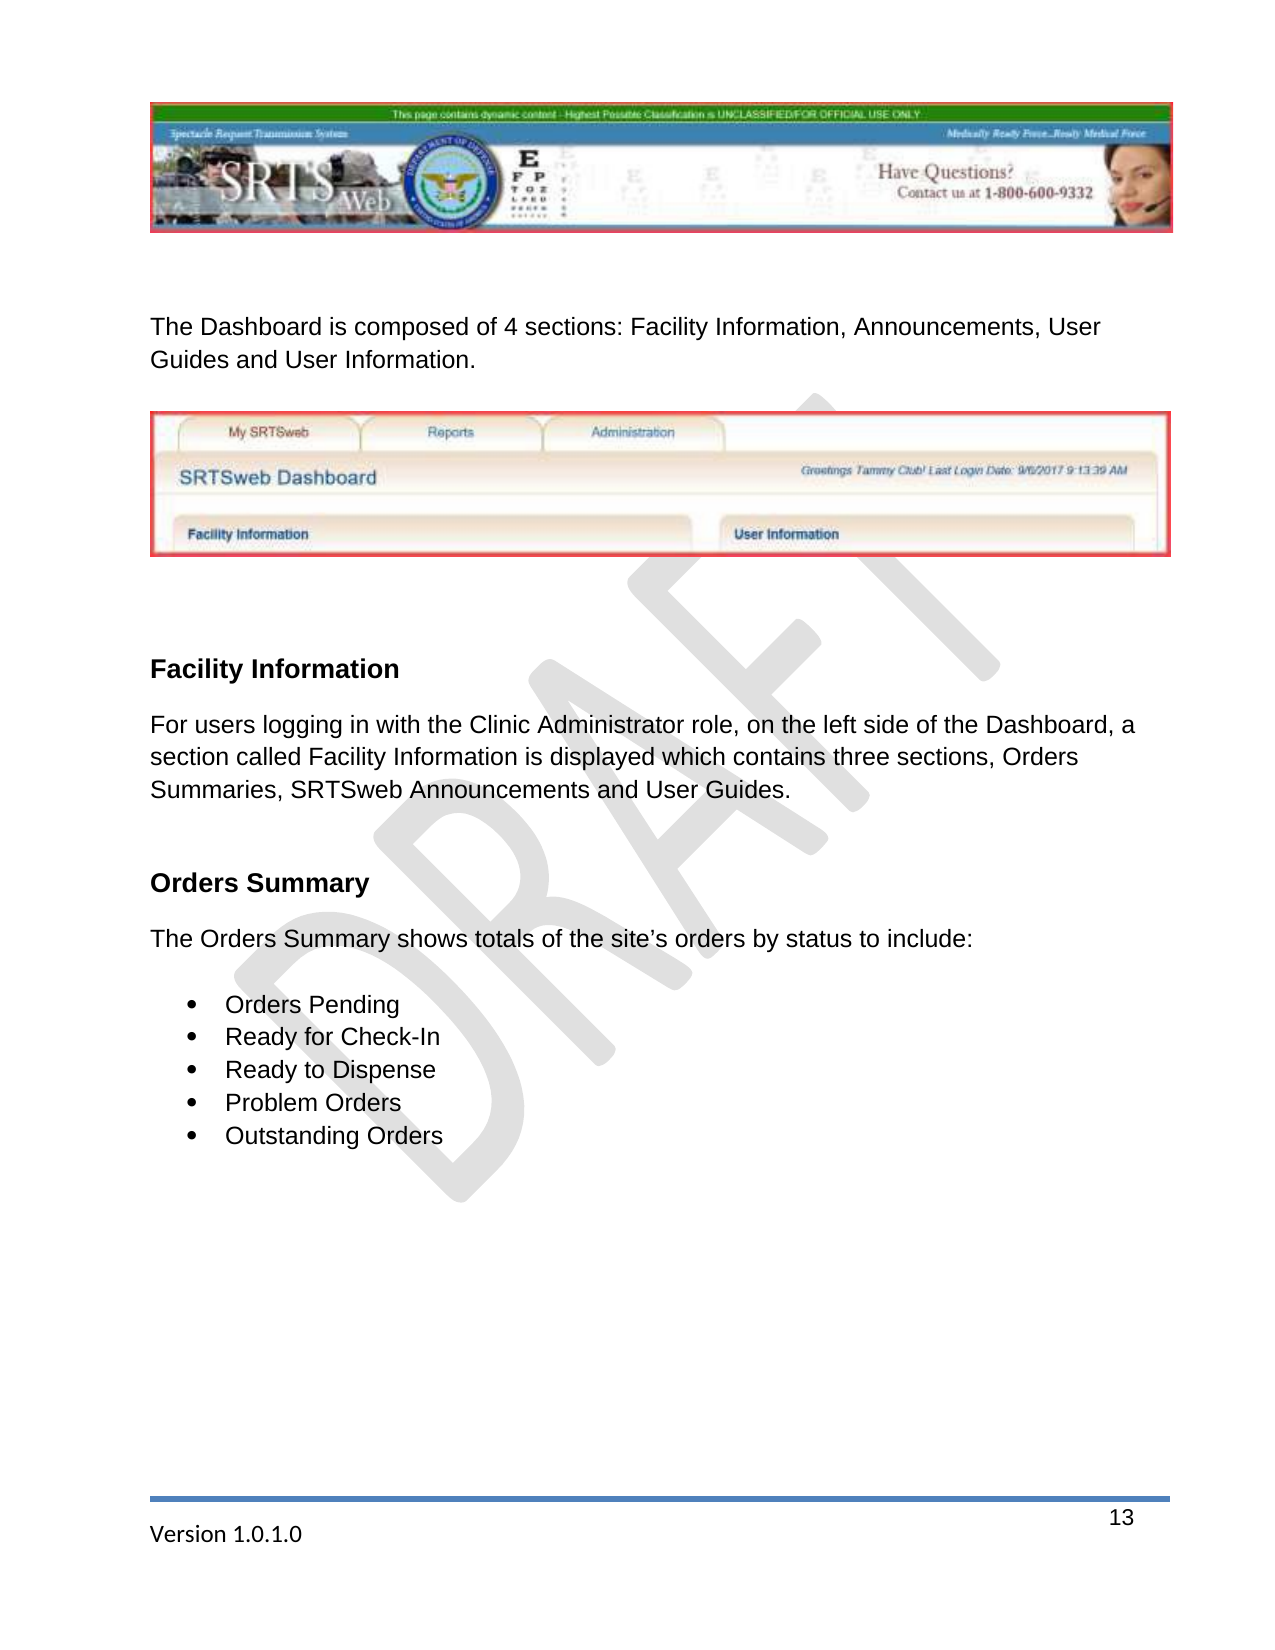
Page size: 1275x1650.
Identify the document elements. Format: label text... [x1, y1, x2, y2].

picture [150, 102, 1174, 233]
text The Dashboard is composed of 4 sections: Facility Information, Announcements, User Guides and User Information. [150, 312, 1104, 374]
picture [150, 411, 1171, 557]
